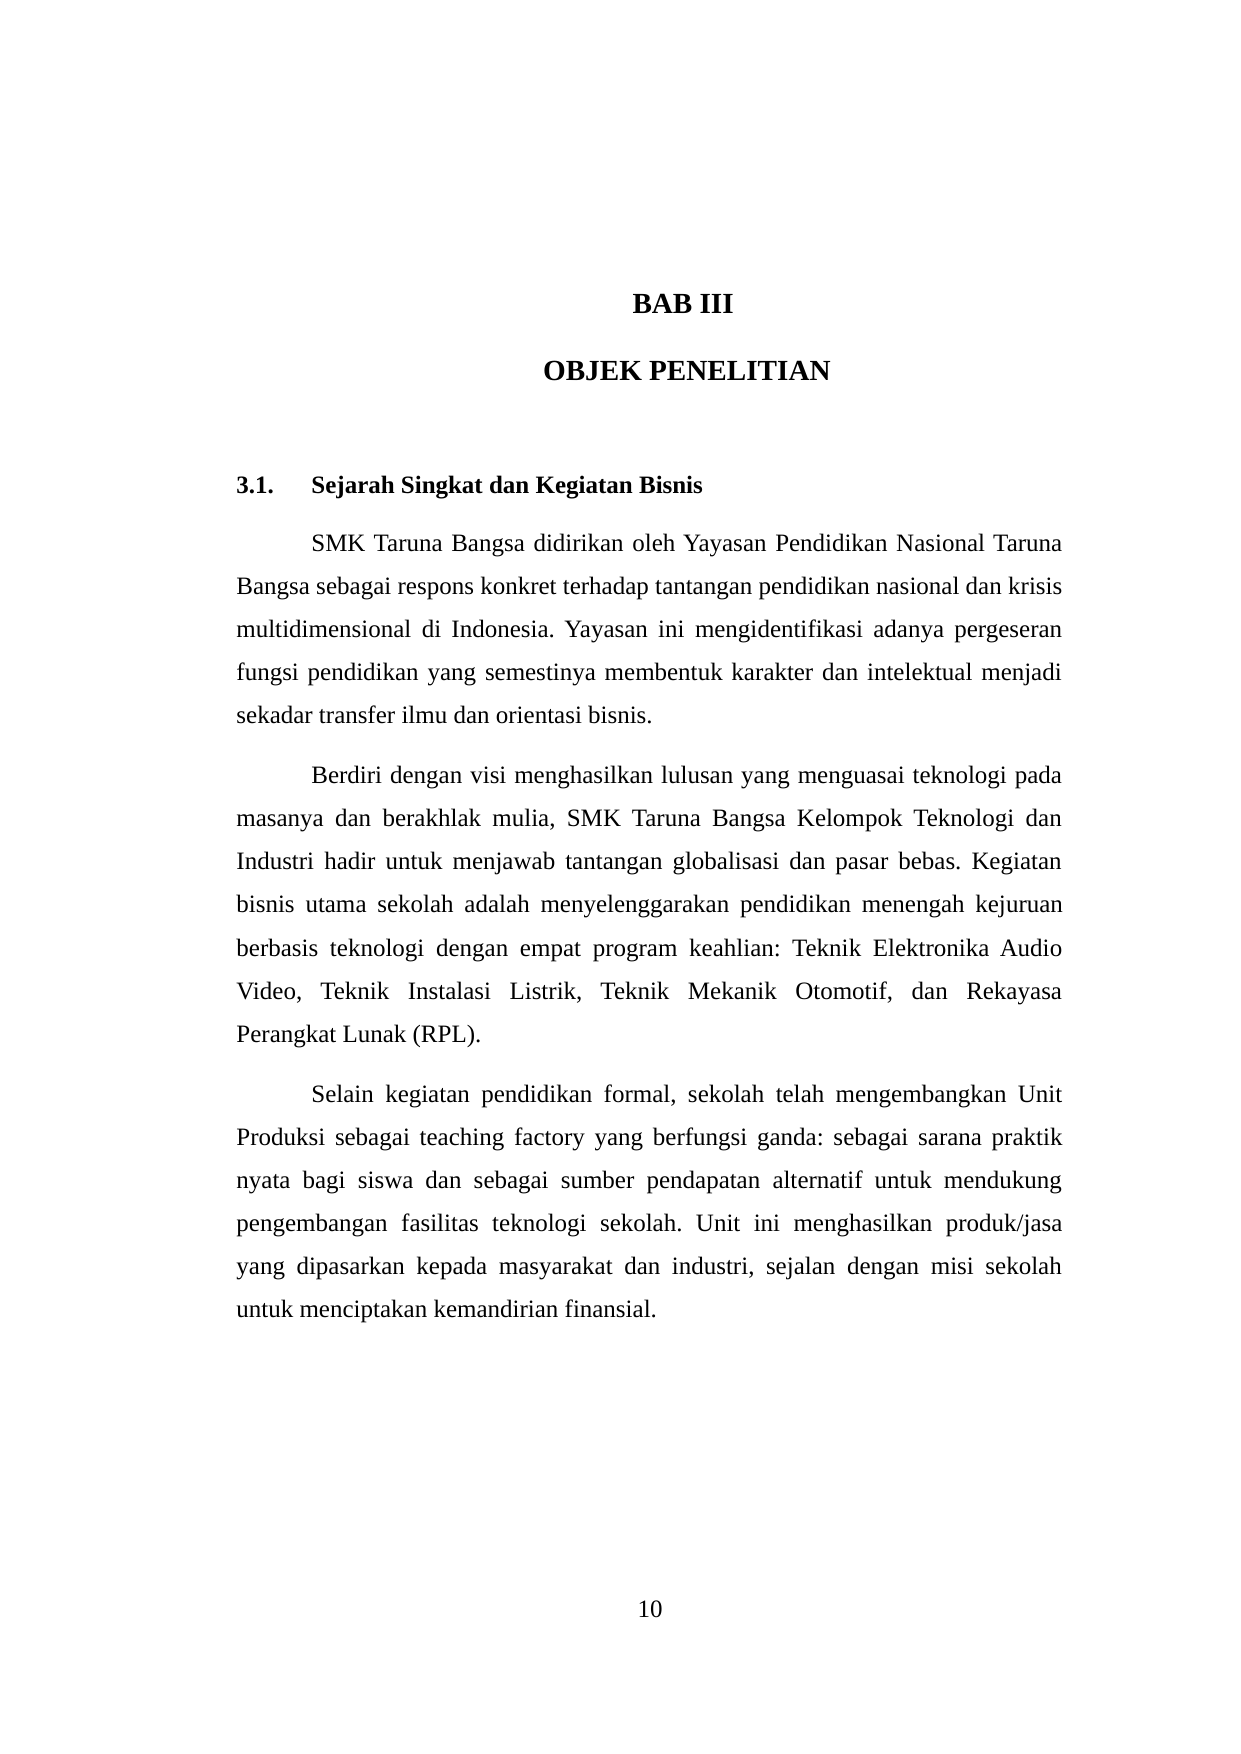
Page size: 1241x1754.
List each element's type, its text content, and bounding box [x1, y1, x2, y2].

subtitle BAB III OBJEK PENELITIAN [310, 286, 1063, 387]
text Sejarah Singkat dan Kegiatan Bisnis [236, 470, 1063, 499]
text SMK Taruna Bangsa didirikan oleh Yayasan Pendidikan Nasional Taruna Bangsa sebagai respons konkret terhadap tantangan pendidikan nasional dan krisis multidimensional di Indonesia. Yayasan ini mengidentifikasi adanya pergeseran fungsi pendidikan yang semestinya membentuk karakter dan intelektual menjadi sekadar transfer ilmu dan orientasi bisnis. [236, 528, 1063, 729]
text Selain kegiatan pendidikan formal, sekolah telah mengembangkan Unit Produksi sebagai teaching factory yang berfungsi ganda: sebagai sarana praktik nyata bagi siswa dan sebagai sumber pendapatan alternatif untuk mendukung pengembangan fasilitas teknologi sekolah. Unit ini menghasilkan produk/jasa yang dipasarkan kepada masyarakat dan industri, sejalan dengan misi sekolah untuk menciptakan kemandirian finansial. [236, 1079, 1063, 1323]
text Berdiri dengan visi menghasilkan lulusan yang menguasai teknologi pada masanya dan berakhlak mulia, SMK Taruna Bangsa Kelompok Teknologi dan Industri hadir untuk menjawab tantangan globalisasi dan pasar bebas. Kegiatan bisnis utama sekolah adalah menyelenggarakan pendidikan menengah kejuruan berbasis teknologi dengan empat program keahlian: Teknik Elektronika Audio Video, Teknik Instalasi Listrik, Teknik Mekanik Otomotif, dan Rekayasa Perangkat Lunak (RPL). [236, 760, 1063, 1048]
